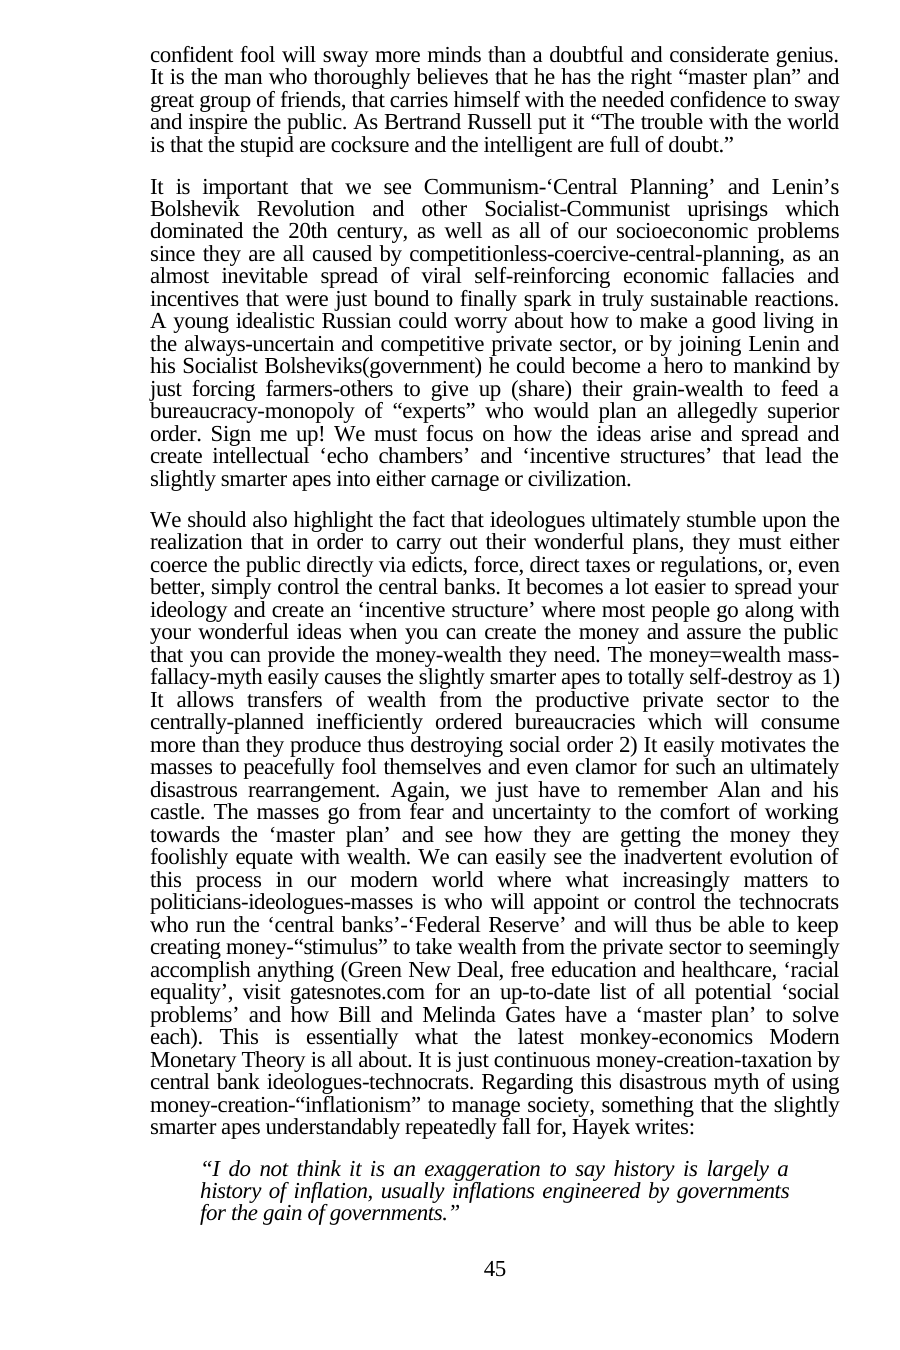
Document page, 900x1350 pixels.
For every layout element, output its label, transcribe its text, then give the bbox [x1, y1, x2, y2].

text We should also highlight the fact that ideologues ultimately stumble upon the realization that in order to carry out their wonderful plans, they must either coerce the public directly via edicts, force, direct taxes or regulations, or, even better, simply control the central banks. It becomes a lot easier to spread your ideology and create an ‘incentive structure’ where most people go along with your wonderful ideas when you can create the money and assure the public that you can provide the money-wealth they need. The money=wealth mass-fallacy-myth easily causes the slightly smarter apes to totally self-destroy as 1) It allows transfers of wealth from the productive private sector to the centrally-planned inefficiently ordered bureaucracies which will consume more than they produce thus destroying social order 2) It easily motivates the masses to peacefully fool themselves and even clamor for such an ultimately disastrous rearrangement. Again, we just have to remember Alan and his castle. The masses go from fear and uncertainty to the comfort of working towards the ‘master plan’ and see how they are getting the money they foolishly equate with wealth. We can easily see the inadvertent evolution of this process in our modern world where what increasingly matters to politicians-ideologues-masses is who will appoint or control the technocrats who run the ‘central banks’-‘Federal Reserve’ and will thus be able to keep creating money-“stimulus” to take wealth from the private sector to seemingly accomplish anything (Green New Deal, free education and healthcare, ‘racial equality’, visit gatesnotes.com for an up-to-date list of all potential ‘social problems’ and how Bill and Melinda Gates have a ‘master plan’ to solve each). This is essentially what the latest monkey-economics Modern Monetary Theory is all about. It is just continuous money-creation-taxation by central bank ideologues-technocrats. Regarding this disastrous myth of using money-creation-“inflationism” to manage society, something that the slightly smarter apes understandably repeatedly fall for, Hayek writes: [150, 510, 840, 1140]
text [150, 45, 840, 157]
text It is important that we see Communism-‘Central Planning’ and Lenin’s Bolshevik Revolution and other Socialist-Communist uprisings which dominated the 20th century, as well as all of our socioeconomic problems since they are all caused by competitionless-coercive-central-planning, as an almost inevitable spread of viral self-reinforcing economic fallacies and incentives that were just bound to finally spark in truly sustainable reactions. A young idealistic Russian could worry about how to make a good living in the always-uncertain and competitive private sector, or by joining Lenin and his Socialist Bolsheviks(government) he could become a hero to mankind by just forcing farmers-others to give up (share) their grain-wealth to feed a bureaucracy-monopoly of “experts” who would plan an allegedly superior order. Sign me up! We must focus on how the ideas arise and spread and create intellectual ‘echo chambers’ and ‘incentive structures’ that lead the slightly smarter apes into either carnage or civilization. [150, 176, 840, 491]
text “I do not think it is an exaggeration to say history is largely a history of inflation, usually inflations engineered by governments for the gain of governments.” [200, 1158, 790, 1226]
